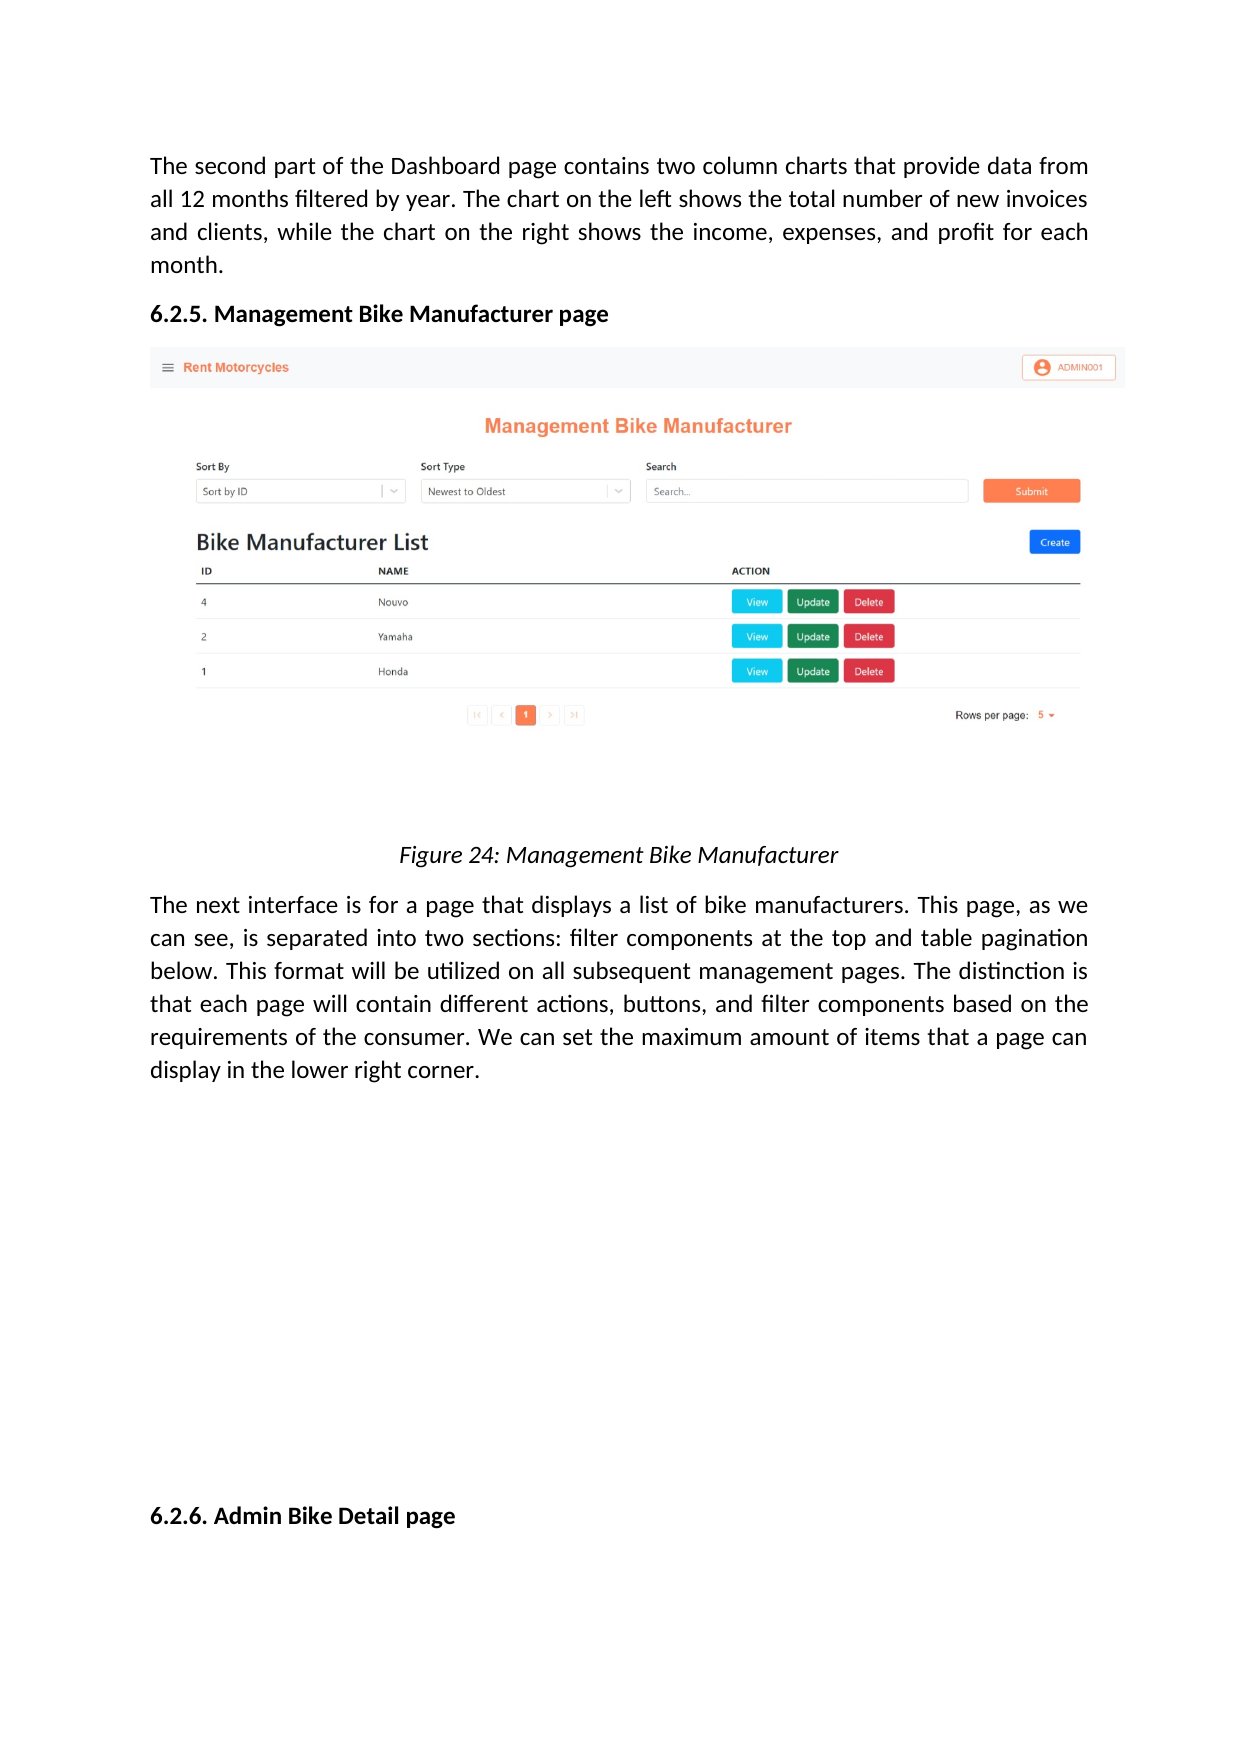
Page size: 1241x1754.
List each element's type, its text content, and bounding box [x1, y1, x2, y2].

text The next interface is for a page that displays a list of bike manufacturers. This page, as we can see, is separated into two sections: filter components at the top and table pagination below. This format will be utilized on all subsequent management pages. The distinction is that each page will contain different actions, buttons, and filter components based on the requirements of the consumer. We can set the maximum amount of items that a page can display in the lower right corner. [150, 889, 1090, 1084]
text Figure 24: Management Bike Manufacturer [150, 839, 1090, 870]
picture [150, 347, 1125, 821]
text The second part of the Dashboard page contains two column charts that provide data from all 12 months filtered by year. The chart on the left shows the total number of new invoices and clients, while the chart on the right shows the income, expenses, and profit for each month. [150, 150, 1090, 279]
text 6.2.5. Management Bike Manufacturer page [150, 298, 1090, 329]
text 6.2.6. Admin Bike Detail page [150, 1500, 1090, 1531]
